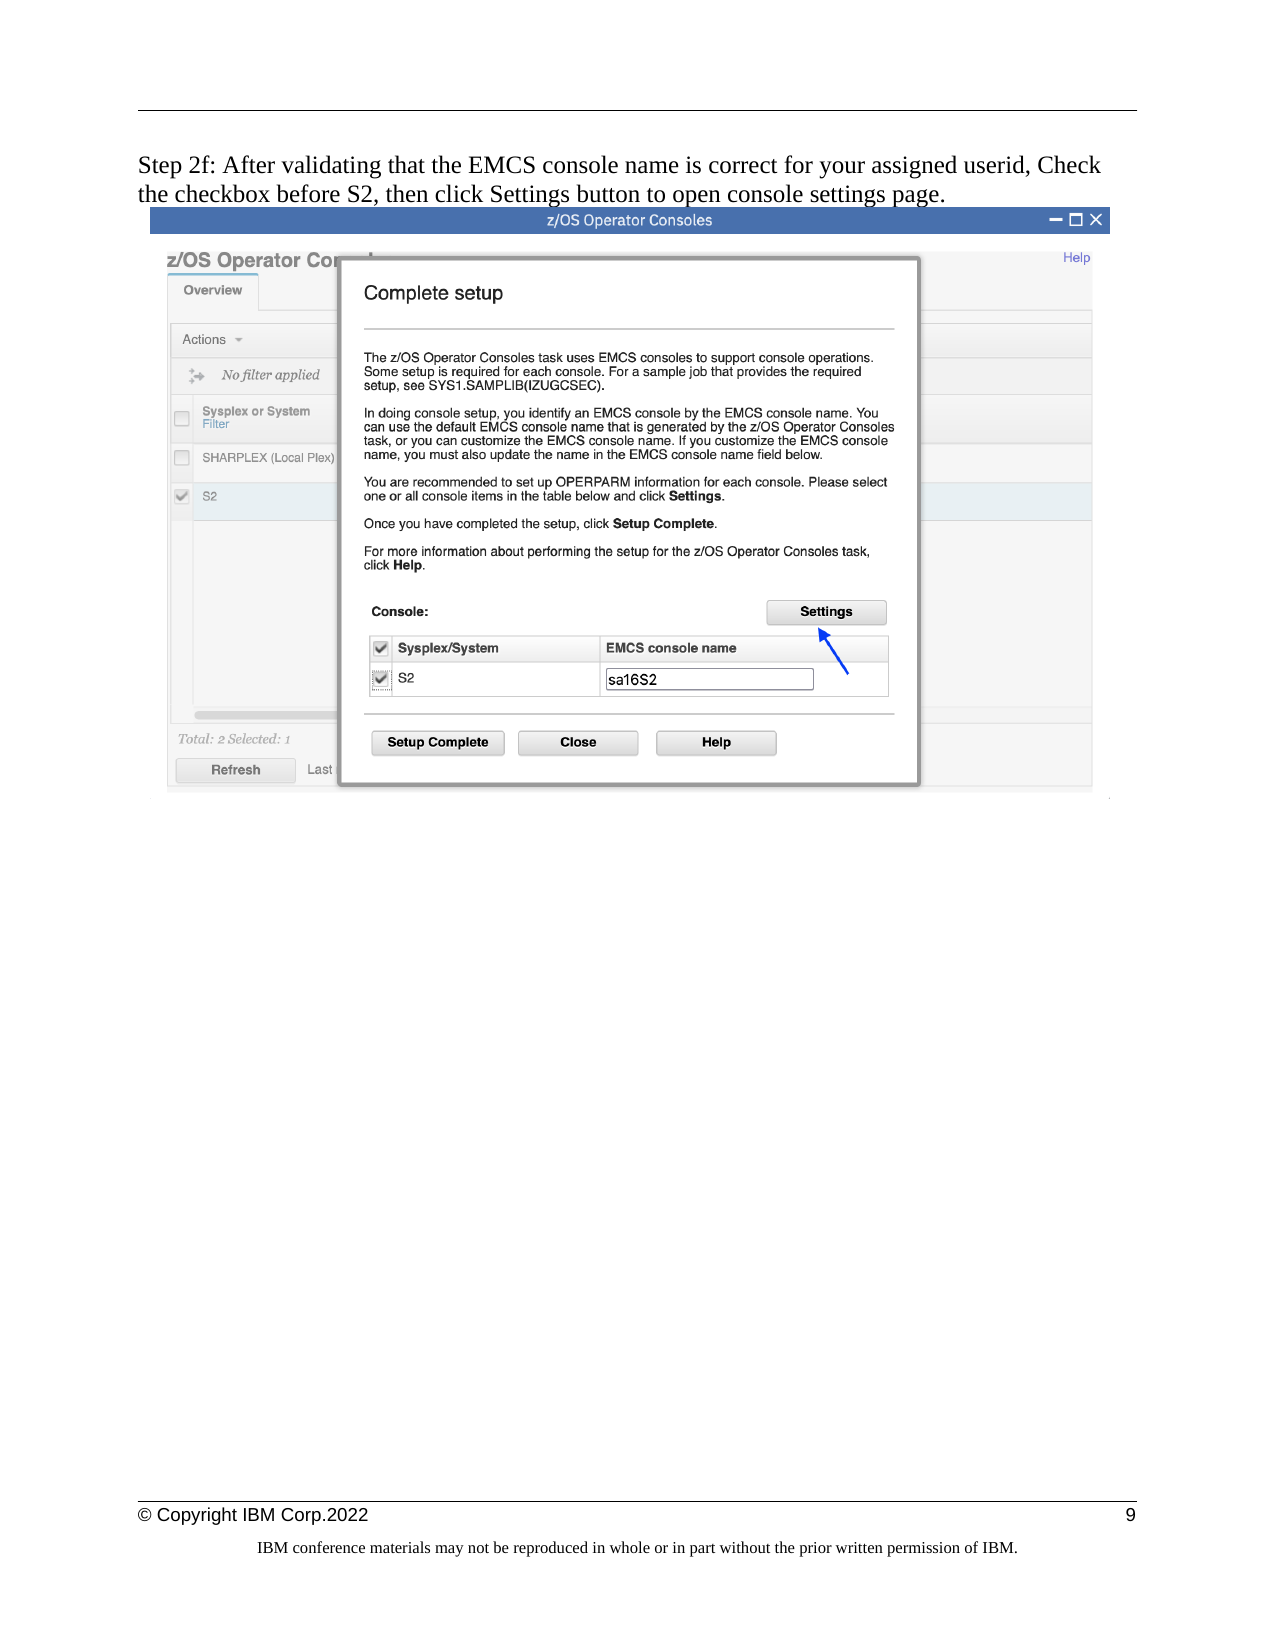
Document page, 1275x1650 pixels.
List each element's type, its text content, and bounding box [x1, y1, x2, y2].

picture [150, 207, 1110, 799]
text Step 2f: After validating that the EMCS console name is correct for your assigned userid, Check the checkbox before S2, then click Settings button to open console settings page. [138, 150, 1137, 207]
